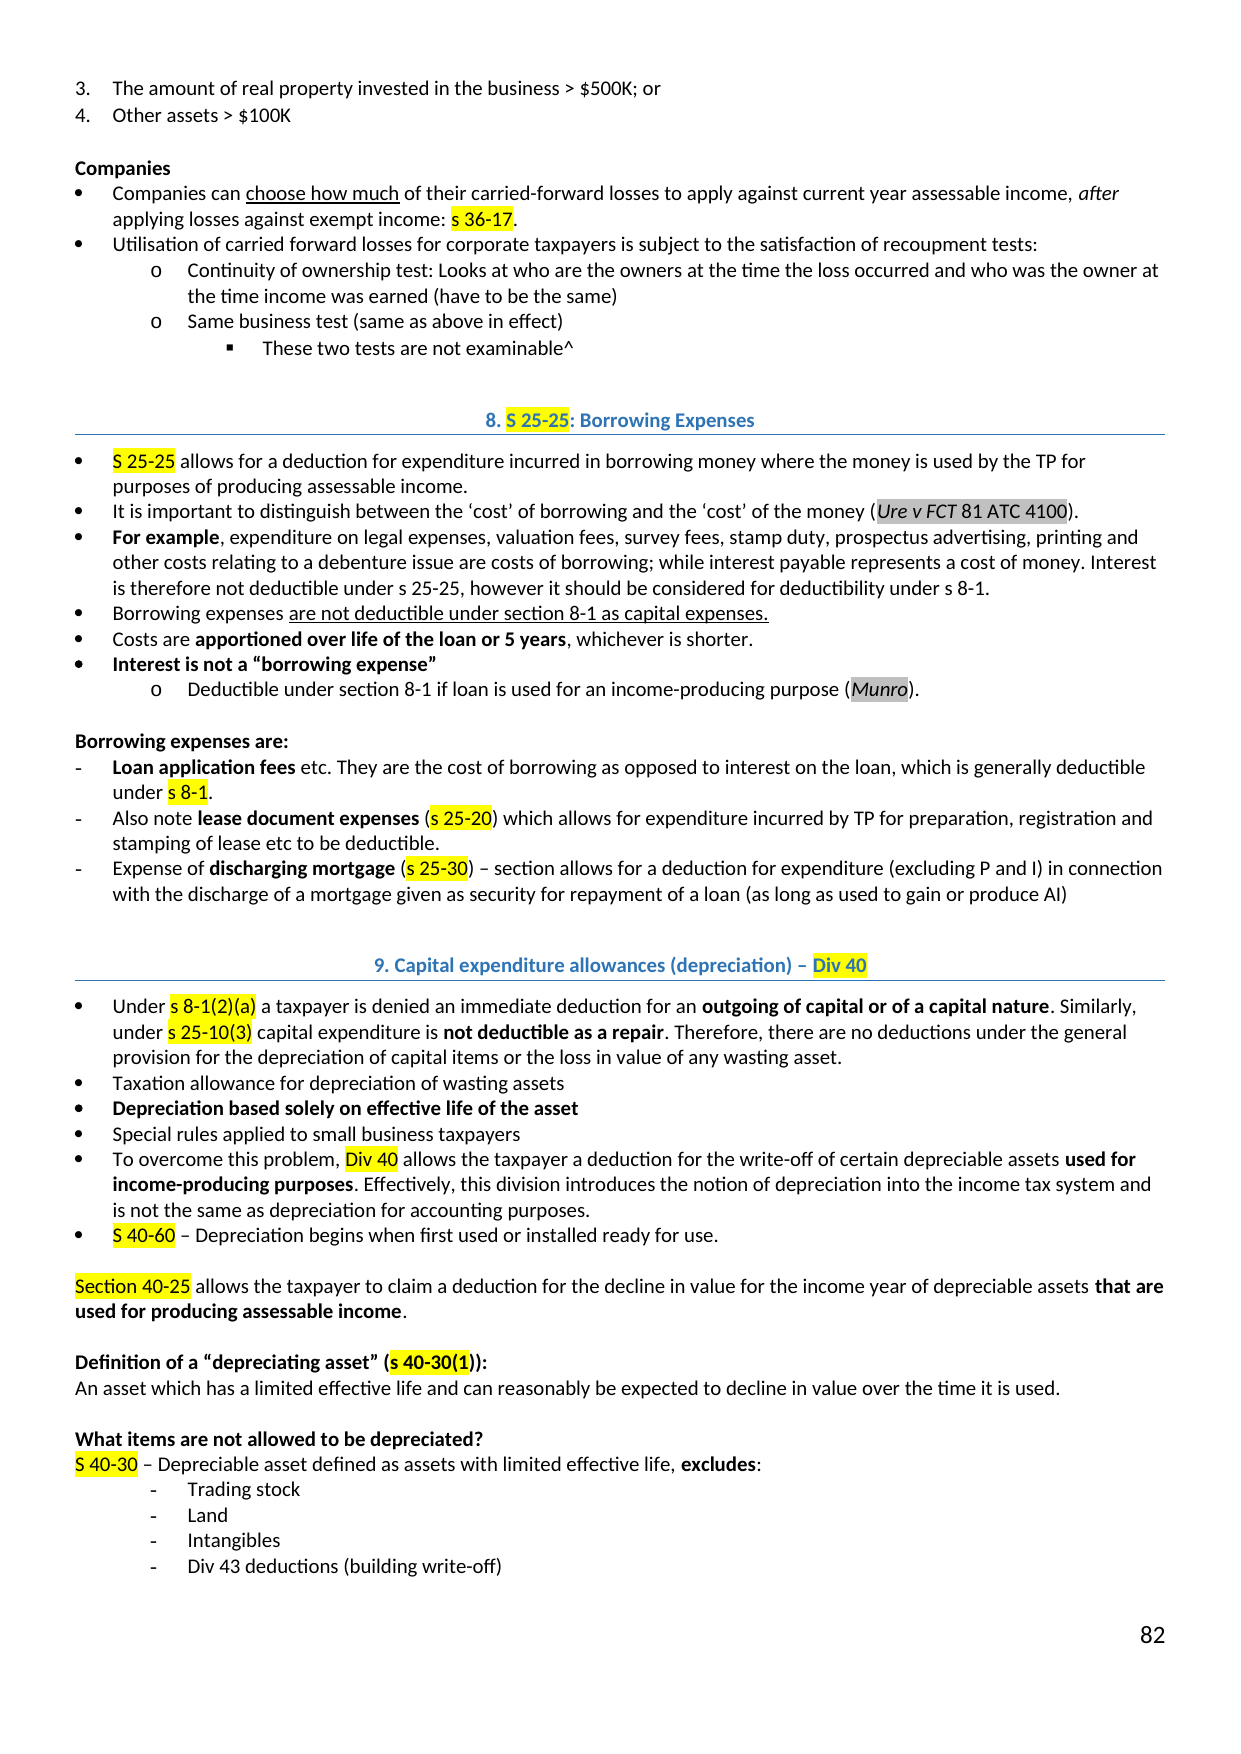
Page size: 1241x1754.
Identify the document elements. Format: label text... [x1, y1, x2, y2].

list Costs are apportioned over life of the loan or 5 years, whichever is shorter. [75, 626, 1165, 651]
list To overcome this problem, Div 40 allows the taxpayer a deduction for the write-off of certain depreciable assets used for income-producing purposes. Effectively, this division introduces the notion of depreciation into the income tax system and is not the same as depreciation for accounting purposes. [75, 1146, 1165, 1222]
list S 25-25 allows for a deduction for expenditure incurred in borrowing money where the money is used by the TP for purposes of producing assessable income. [75, 448, 1165, 499]
list S 40-60 – Depreciation begins when first used or installed ready for use. [75, 1222, 1165, 1248]
list Taxation allowance for depreciation of wasting assets [75, 1070, 1165, 1095]
list For example, expenditure on legal expenses, valuation fees, survey fees, stamp duty, prospectus advertising, printing and other costs relating to a debenture issue are costs of borrowing; while interest payable represents a cost of money. Interest is therefore not deductible under s 25-25, however it should be considered for deductibility under s 8-1. [75, 524, 1165, 600]
list It is important to distinguish between the ‘cost’ of borrowing and the ‘cost’ of the money (Ure v FCT 81 ATC 4100). [75, 499, 877, 524]
list Same business test (same as above in effect) [150, 309, 1165, 335]
list Special rules applied to small business taxpayers [75, 1121, 1165, 1146]
list Other assets > $100K [75, 102, 1165, 128]
list Companies can choose how much of their carried-forward losses to apply against current year assessable income, after applying losses against exempt income: s 36-17. [75, 181, 1165, 231]
list Under s 8-1(2)(a) a taxpayer is denied an immediate deduction for an outgoing of capital or of a capital nature. Similarly, under s 25-10(3) capital expenditure is not deductible as a repair. Therefore, there are no deductions under the general provision for the depreciation of capital items or the loss in value of any wasting asset. [75, 994, 1165, 1070]
list Expense of discharging mortgage (s 25-30) – section allows for a deduction for expenditure (excluding P and I) in connection with the discharge of a mortgage given as security for repayment of a loan (as long as used to gain or produce AI) [75, 856, 1165, 906]
list Deductible under section 8-1 if loan is used for an income-producing purpose (Munro). [150, 677, 1165, 703]
list Utilisation of carried forward losses for corporate taxpayers is subject to the satisfaction of recoupment tests: [75, 231, 1165, 257]
text Section 40-25 allows the taxpayer to claim a deduction for the decline in value for the income year of depreciable assets that are used for producing assessable income. [75, 1273, 1165, 1324]
text Companies [75, 155, 1165, 181]
subtitle 8. S 25-25: Borrowing Expenses [75, 407, 1165, 434]
text An asset which has a limited effective life and can reasonably be expected to decline in value over the time it is used. [75, 1375, 1165, 1400]
list Interest is not a “borrowing expense” [75, 651, 1165, 677]
list Borrowing expenses are not deductible under section 8-1 as capital expenses. [75, 600, 1165, 626]
text What items are not allowed to be depreciated? [75, 1426, 1165, 1451]
list Land [150, 1502, 1165, 1527]
subtitle 9. Capital expenditure allowances (depreciation) – Div 40 [75, 953, 1165, 980]
list Also note lease document expenses (s 25-20) which allows for expenditure incurred by TP for preparation, registration and stamping of lease etc to be deductible. [75, 805, 1165, 856]
list Loan application fees etc. They are the cost of borrowing as opposed to interest on the loan, which is generally deductible under s 8-1. [75, 754, 1165, 805]
list Depreciation based solely on effective life of the asset [75, 1095, 1165, 1121]
list Trading stock [150, 1477, 1165, 1502]
list The amount of real property invested in the business > $500K; or [75, 75, 1165, 100]
list These two tests are not examinable^ [225, 335, 1165, 361]
text S 40-30 – Depreciable asset defined as assets with limited effective life, excludes: [138, 1451, 1165, 1477]
list Intangibles [150, 1527, 1165, 1553]
list Continuity of ownership test: Looks at who are the owners at the time the loss occurred and who was the owner at the time income was earned (have to be the same) [150, 257, 1165, 309]
text Definition of a “depreciating asset” (s 40-30(1)): [75, 1349, 1165, 1375]
text Borrowing expenses are: [75, 728, 1165, 754]
list Div 43 deductions (building write-off) [150, 1553, 1165, 1578]
